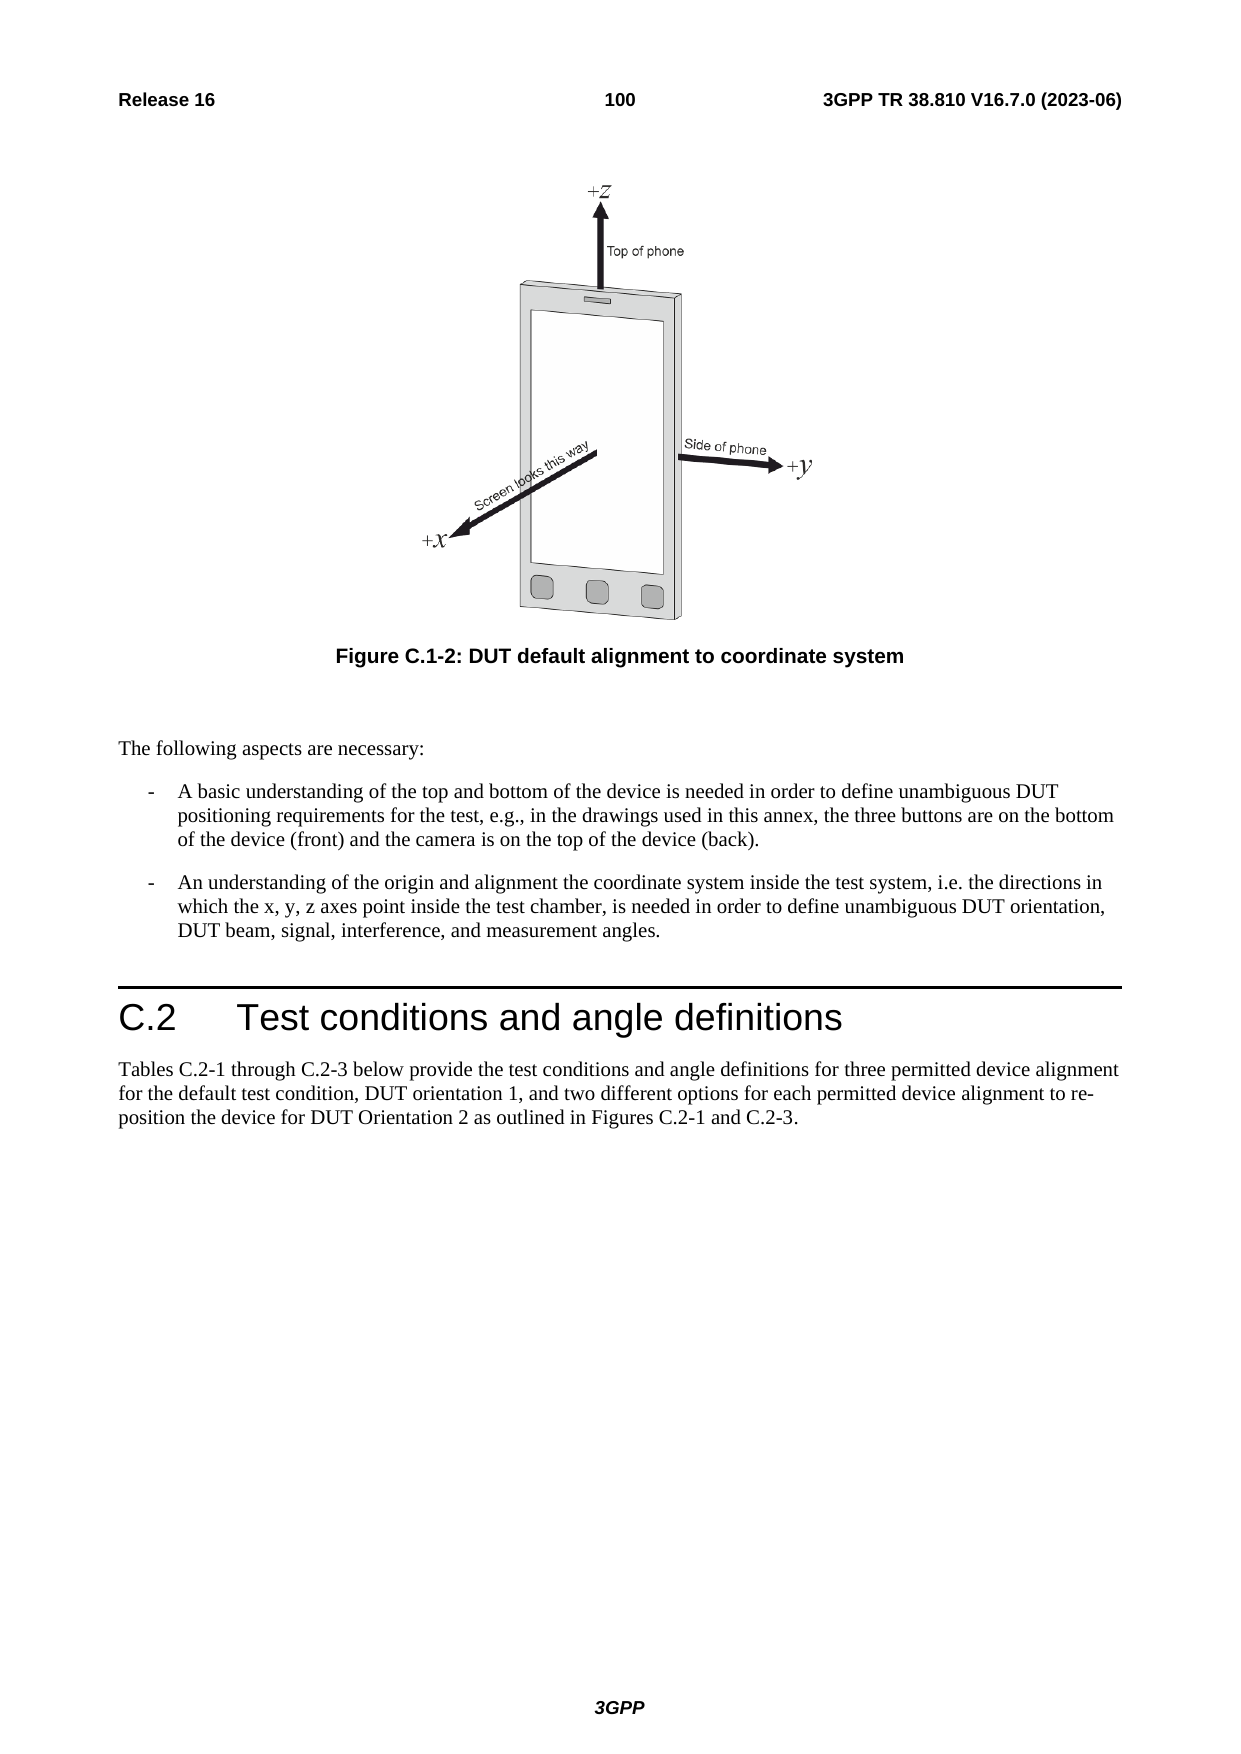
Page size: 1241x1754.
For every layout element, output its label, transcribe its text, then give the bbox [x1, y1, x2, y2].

text The following aspects are necessary: [118, 736, 1122, 760]
text - An understanding of the origin and alignment the coordinate system inside the test system, i.e. the directions in which the x, y, z axes point inside the test chamber, is needed in order to define unambiguous DUT orientation, DUT beam, signal, interference, and measurement angles. [148, 870, 1122, 942]
picture [420, 147, 820, 620]
subtitle C.2 Test conditions and angle definitions [118, 989, 1122, 1038]
text Tables C.2-1 through C.2-3 below provide the test conditions and angle definitions for three permitted device alignment for the default test condition, DUT orientation 1, and two different options for each permitted device alignment to re-position the device for DUT Orientation 2 as outlined in Figures C.2-1 and C.2-3. [118, 1057, 1122, 1129]
text Figure C.1-2: DUT default alignment to coordinate system [118, 644, 1122, 668]
text - A basic understanding of the top and bottom of the device is needed in order to define unambiguous DUT positioning requirements for the test, e.g., in the drawings used in this annex, the three buttons are on the bottom of the device (front) and the camera is on the top of the device (back). [148, 779, 1122, 851]
